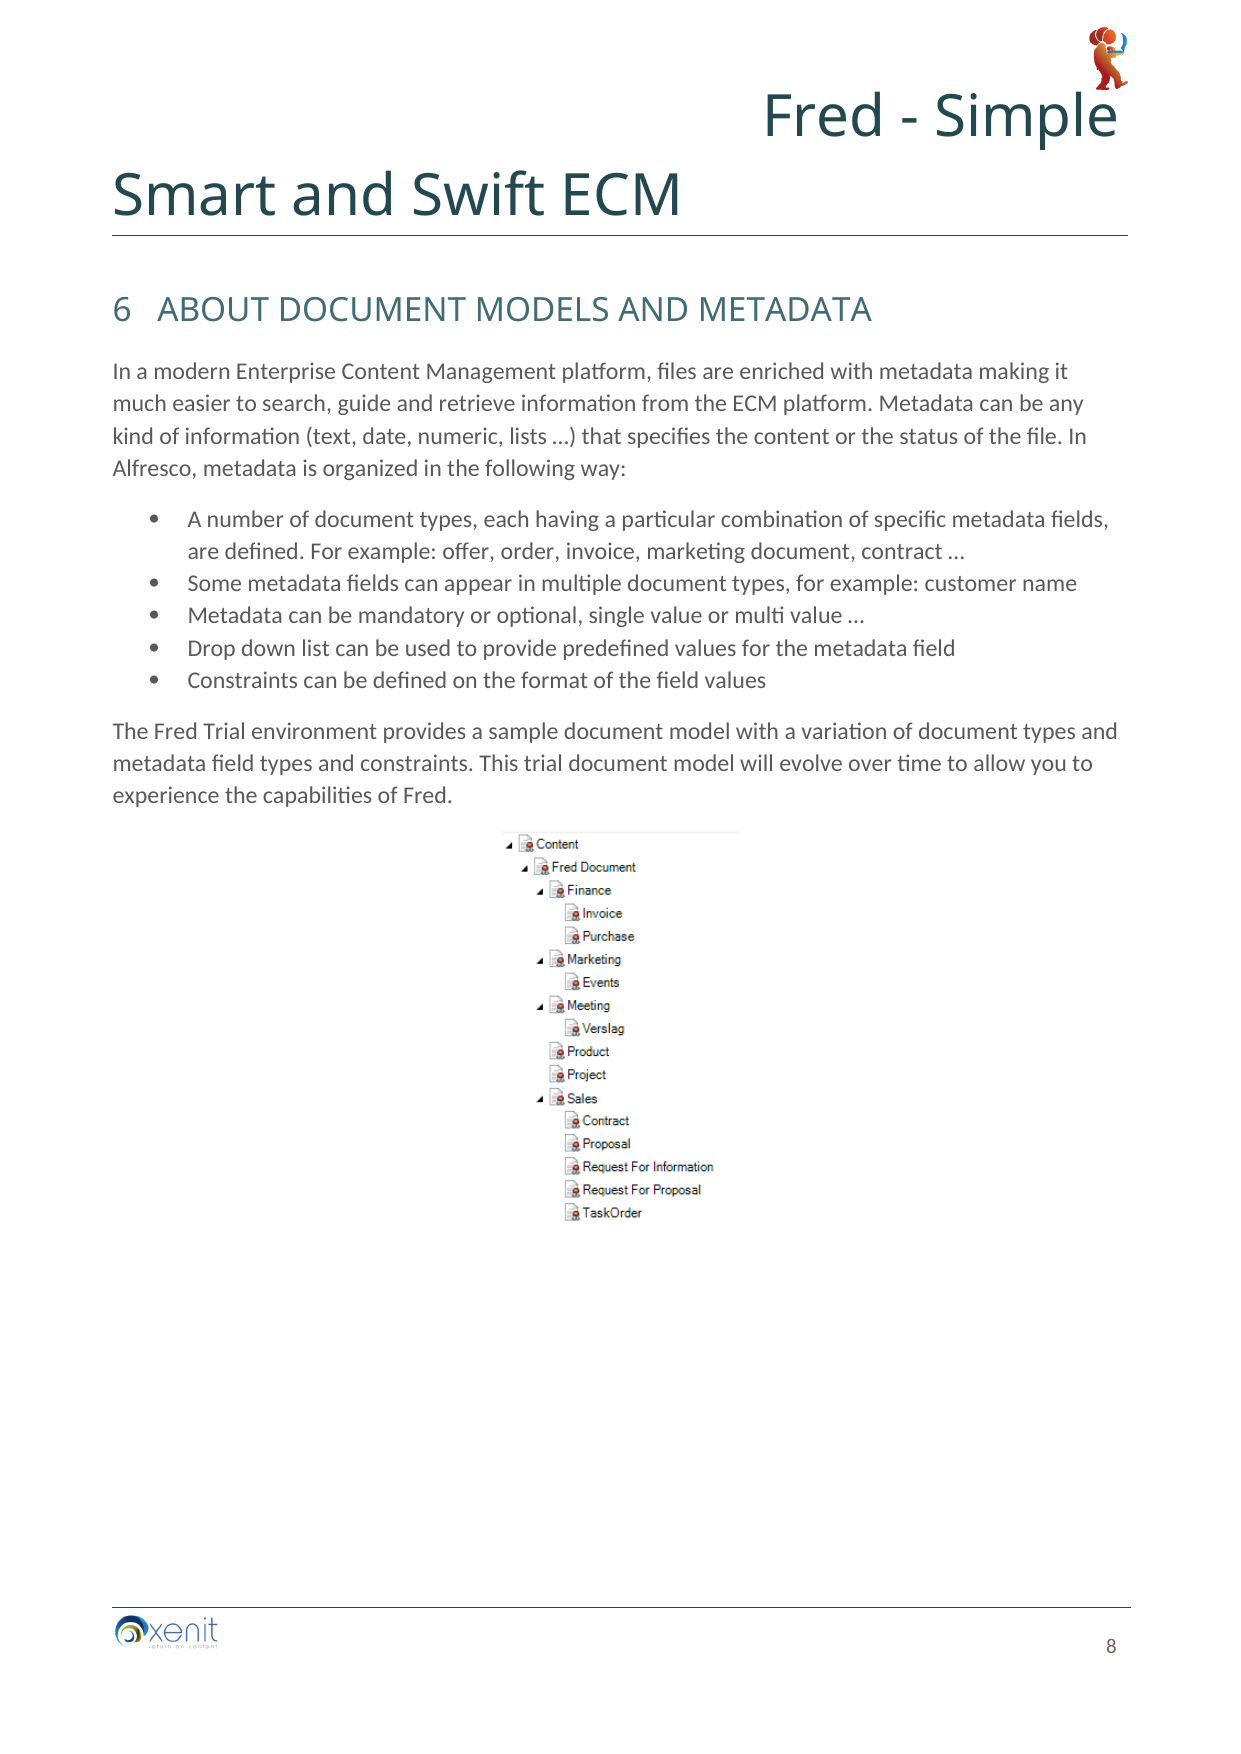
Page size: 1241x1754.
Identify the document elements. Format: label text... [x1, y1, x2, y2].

subtitle About document models and metadata [112, 286, 1128, 331]
list Constraints can be defined on the format of the field values [150, 665, 1128, 694]
text In a modern Enterprise Content Management platform, files are enriched with metadata making it much easier to search, guide and retrieve information from the ECM platform. Metadata can be any kind of information (text, date, numeric, lists …) that specifies the content or the status of the file. In Alfresco, metadata is organized in the following way: [112, 356, 1128, 482]
picture [112, 1610, 222, 1654]
list Metadata can be mandatory or optional, single value or multi value … [150, 600, 1128, 630]
text The Fred Trial environment provides a sample document model with a variation of document types and metadata field types and constraints. This trial document model will evolve over time to allow you to experience the capabilities of Fred. [112, 716, 1128, 809]
list Some metadata fields can appear in multiple document types, for example: customer name [150, 568, 1128, 597]
picture [1087, 25, 1130, 94]
picture [501, 831, 740, 1235]
list A number of document types, each having a particular combination of specific metadata fields, are defined. For example: offer, order, invoice, marketing document, contract … [150, 504, 1128, 565]
list Drop down list can be used to provide predefined values for the metadata field [150, 633, 1128, 662]
